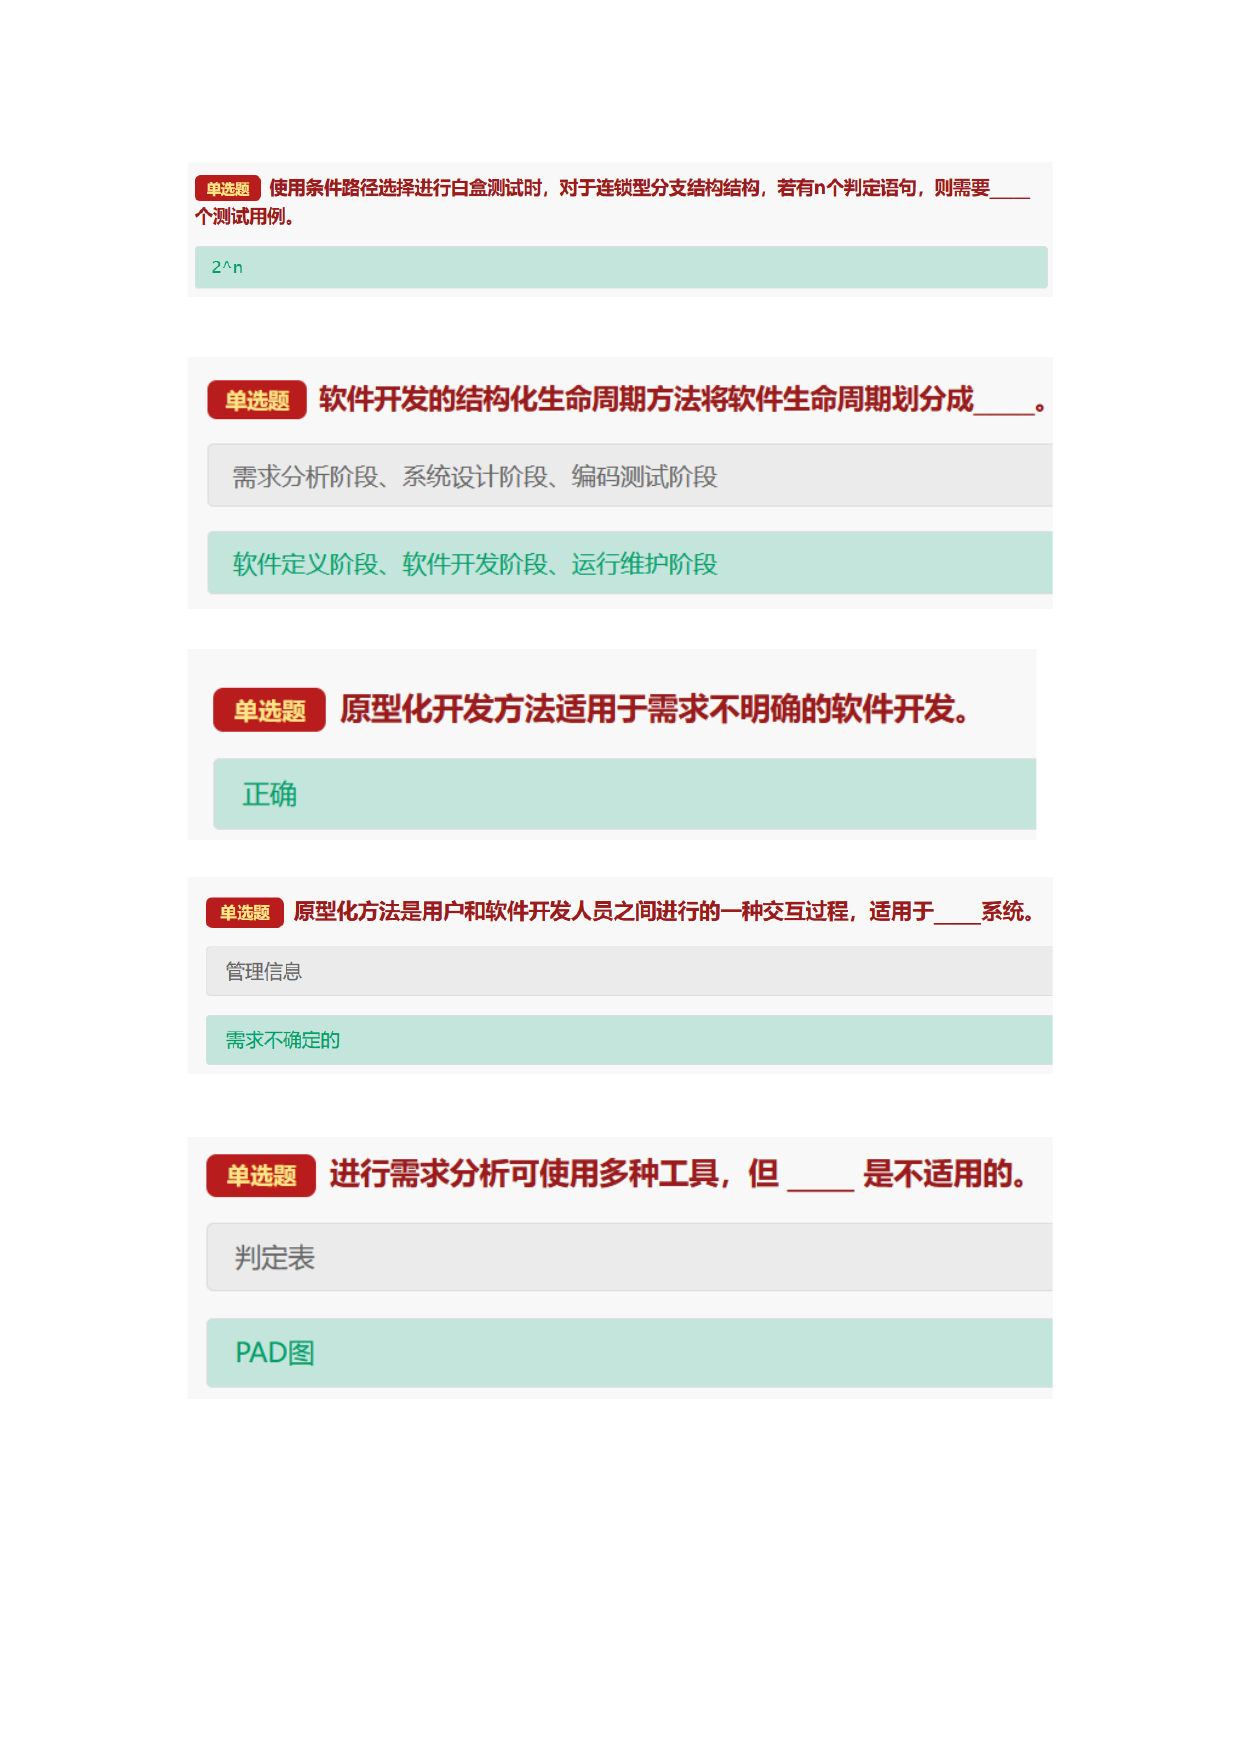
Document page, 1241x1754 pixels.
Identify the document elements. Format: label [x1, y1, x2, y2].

picture [187, 357, 1053, 609]
picture [187, 162, 1053, 297]
picture [187, 1137, 1053, 1399]
picture [187, 649, 1037, 840]
picture [187, 877, 1053, 1074]
